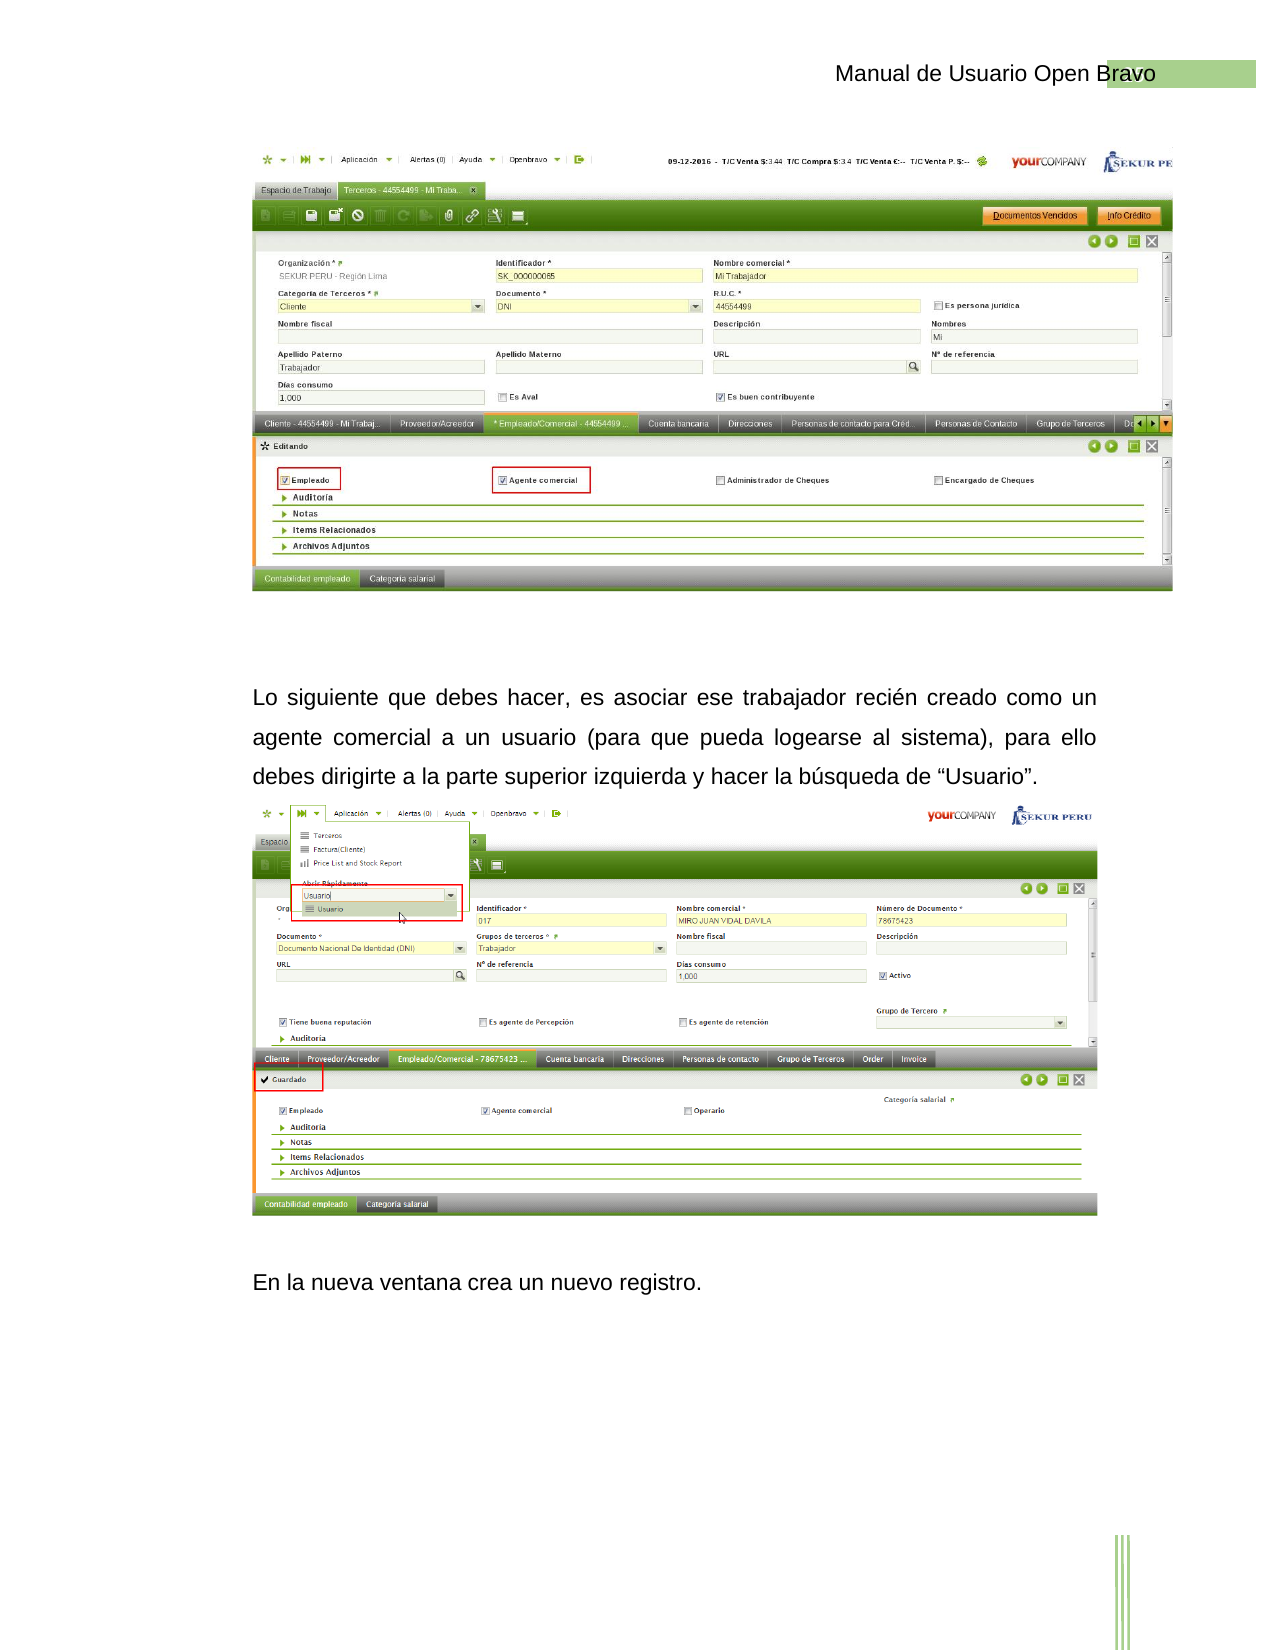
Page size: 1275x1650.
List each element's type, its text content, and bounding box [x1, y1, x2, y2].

list En la nueva ventana crea un nuevo registro. [252, 1268, 1098, 1295]
list Lo siguiente que debes hacer, es asociar ese trabajador recién creado como un agente comercial a un usuario (para que pueda logearse al sistema), para ello debes dirigirte a la parte superior izquierda y hacer la búsqueda de “Usuario”. [252, 684, 1098, 789]
picture [252, 147, 1173, 592]
picture [252, 802, 1098, 1216]
